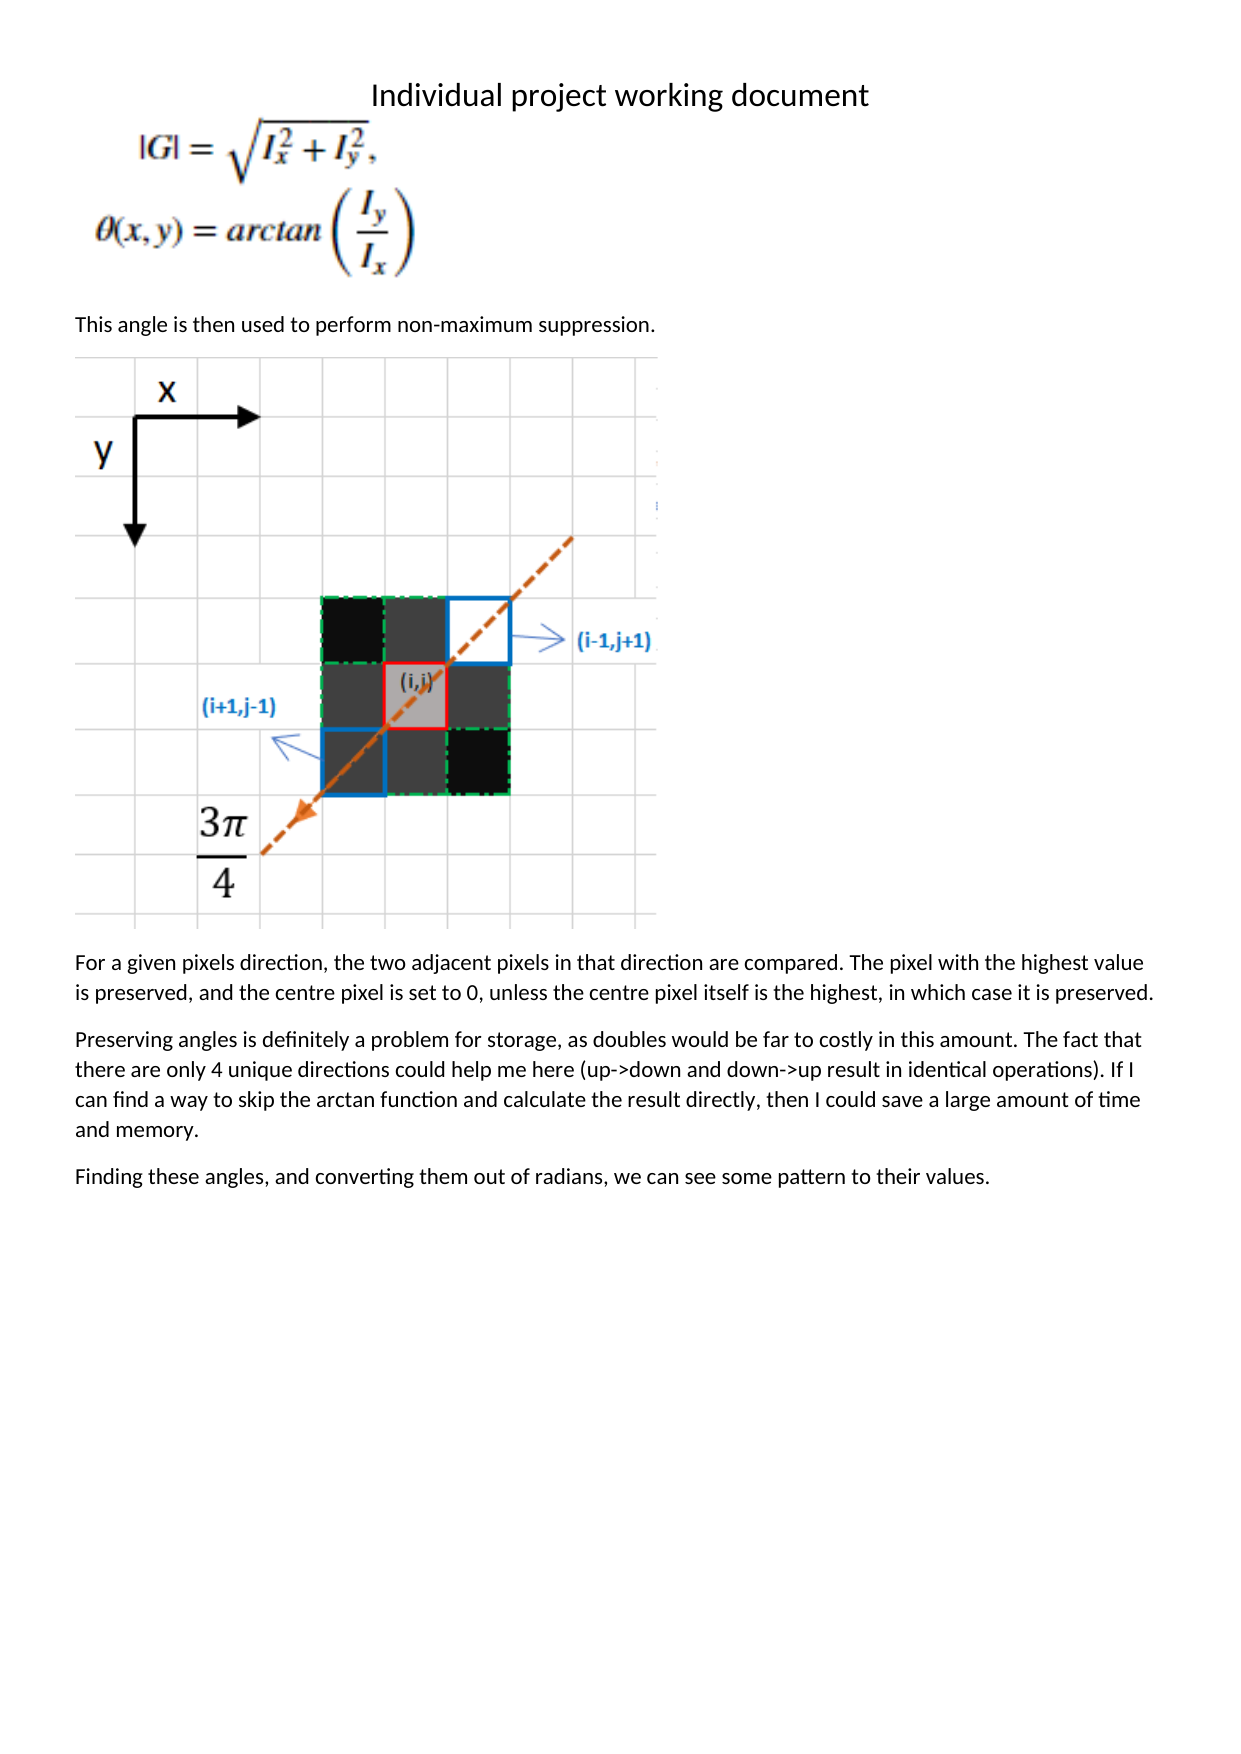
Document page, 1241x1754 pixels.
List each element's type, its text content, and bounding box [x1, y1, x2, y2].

text Finding these angles, and converting them out of radians, we can see some pattern to their values. [75, 1162, 1165, 1191]
text This angle is then used to perform non-maximum suppression. [75, 310, 1165, 338]
text For a given pixels direction, the two adjacent pixels in that direction are compared. The pixel with the highest value is preserved, and the centre pixel is set to 0, unless the centre pixel itself is the highest, in which case it is preserved. [75, 948, 1165, 1006]
picture [75, 114, 427, 292]
picture [75, 357, 658, 929]
text Preserving angles is definitely a problem for storage, as doubles would be far to costly in this amount. The fact that there are only 4 unique directions could help me here (up->down and down->up result in identical operations). If I can find a way to skip the arctan function and calculate the result directly, then I could save a large amount of time and memory. [75, 1025, 1165, 1144]
